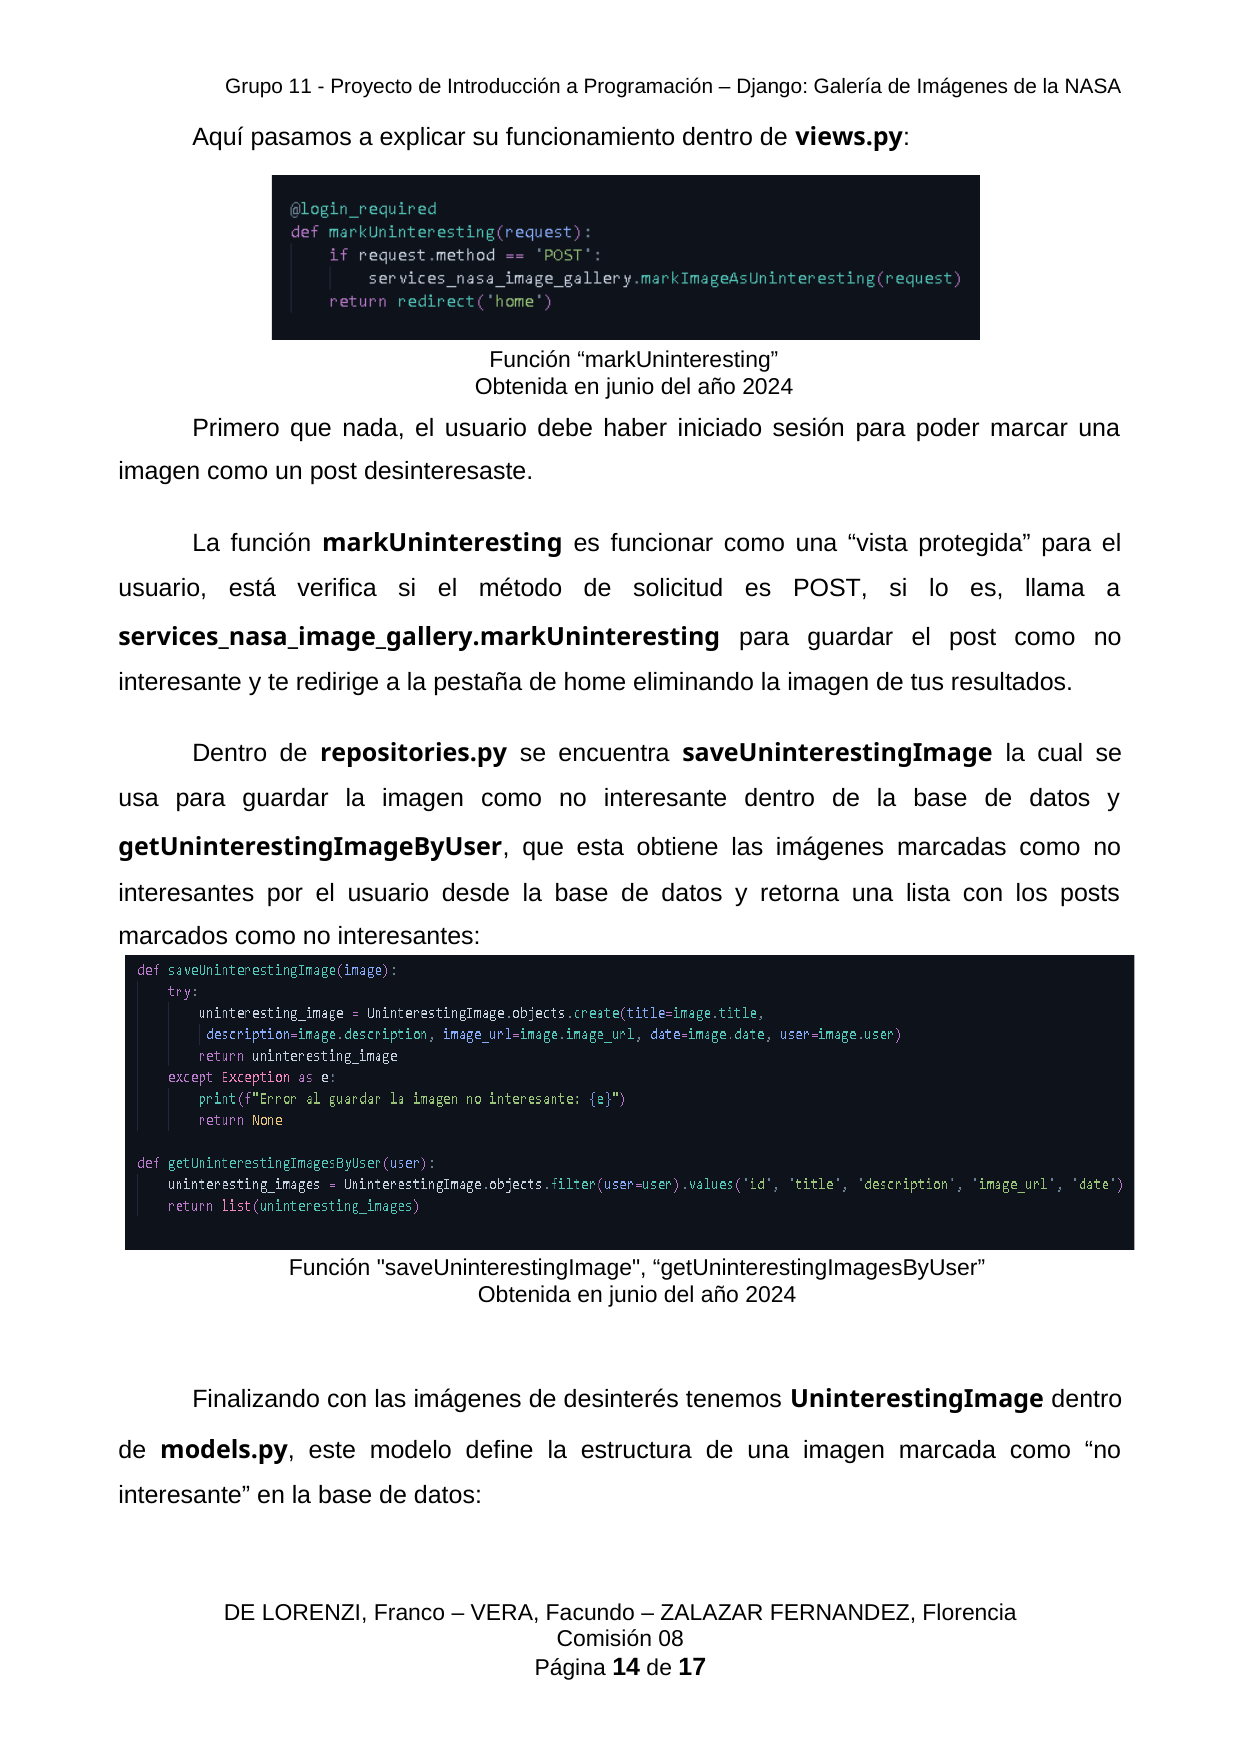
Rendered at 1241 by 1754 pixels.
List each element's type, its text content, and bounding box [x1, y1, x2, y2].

text Aquí pasamos a explicar su funcionamiento dentro de views.py: [118, 118, 1122, 152]
picture [271, 175, 980, 340]
text Dentro de repositories.py se encuentra saveUninterestingImage la cual se usa para guardar la imagen como no interesante dentro de la base de datos y getUninterestingImageByUser, que esta obtiene las imágenes marcadas como no interesantes por el usuario desde la base de datos y retorna una lista con los posts marcados como no interesantes: [118, 735, 1122, 949]
text La función markUninteresting es funcionar como una “vista protegida” para el usuario, está verifica si el método de solicitud es POST, si lo es, llama a services_nasa_image_gallery.markUninteresting para guardar el post como no interesante y te redirige a la pestaña de home eliminando la imagen de tus resultados. [118, 524, 1122, 696]
picture [125, 955, 1135, 1250]
text Primero que nada, el usuario debe haber iniciado sesión para poder marcar una imagen como un post desinteresaste. [118, 262, 1122, 485]
